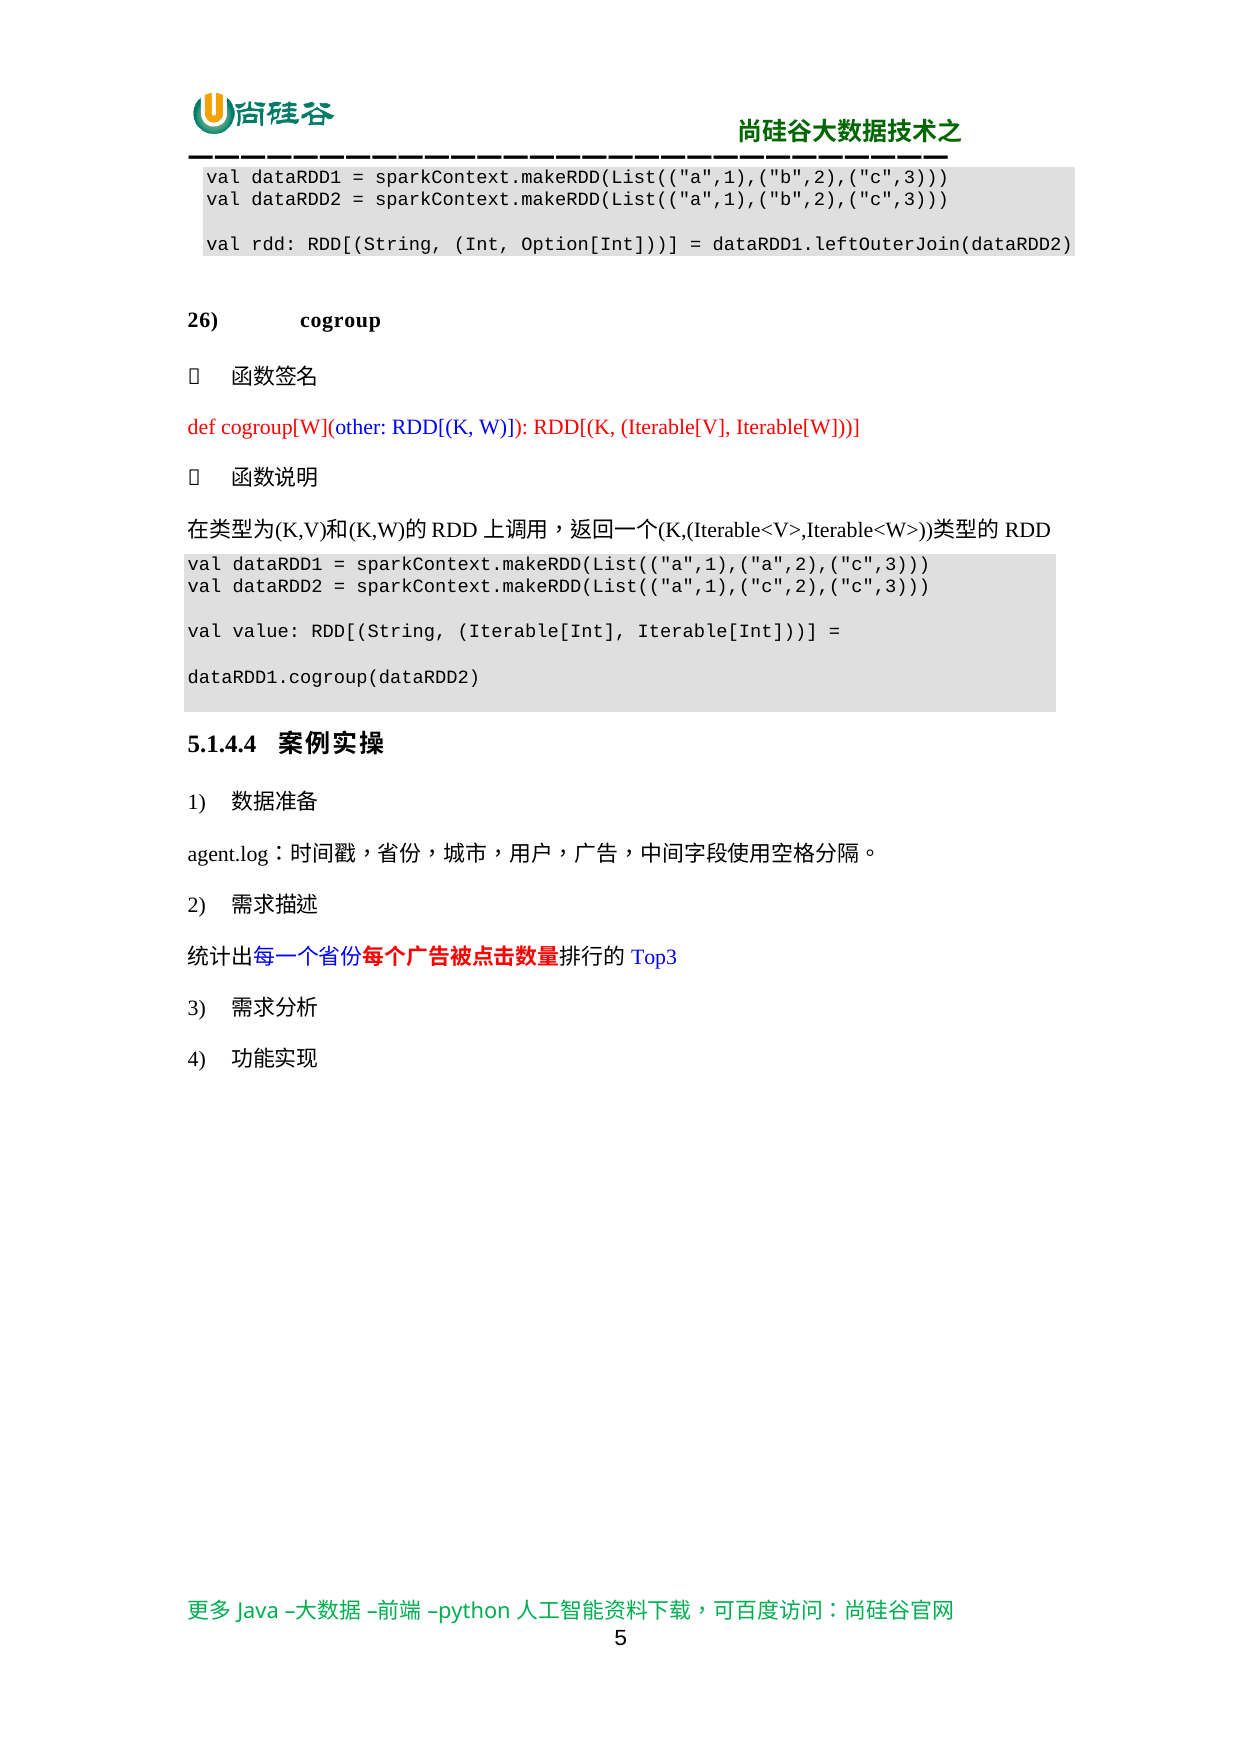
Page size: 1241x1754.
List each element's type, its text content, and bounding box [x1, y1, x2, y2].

text 统计出每一个省份每个广告被点击数量排行的 Top3 [187, 941, 1080, 971]
subtitle 案例实操 [187, 556, 1080, 759]
list 数据准备 [187, 786, 1080, 816]
text agent.log：时间戳，省份，城市，用户，广告，中间字段使用空格分隔。 [187, 838, 1080, 867]
text def cogroup[W](other: RDD[(K, W)]): RDD[(K, (Iterable[V], Iterable[W]))] [187, 414, 1080, 439]
text 在类型为(K,V)和(K,W)的RDD 上调用，返回一个(K,(Iterable<V>,Iterable<W>))类型的 RDD [187, 513, 1080, 543]
list 需求描述 [187, 889, 1080, 919]
list 函数签名 [187, 361, 1080, 391]
list 函数说明 [187, 462, 1080, 491]
subtitle cogroup [187, 307, 1080, 333]
list 需求分析 [187, 992, 1080, 1021]
list 功能实现 [187, 1043, 1080, 1073]
picture [187, 88, 338, 138]
